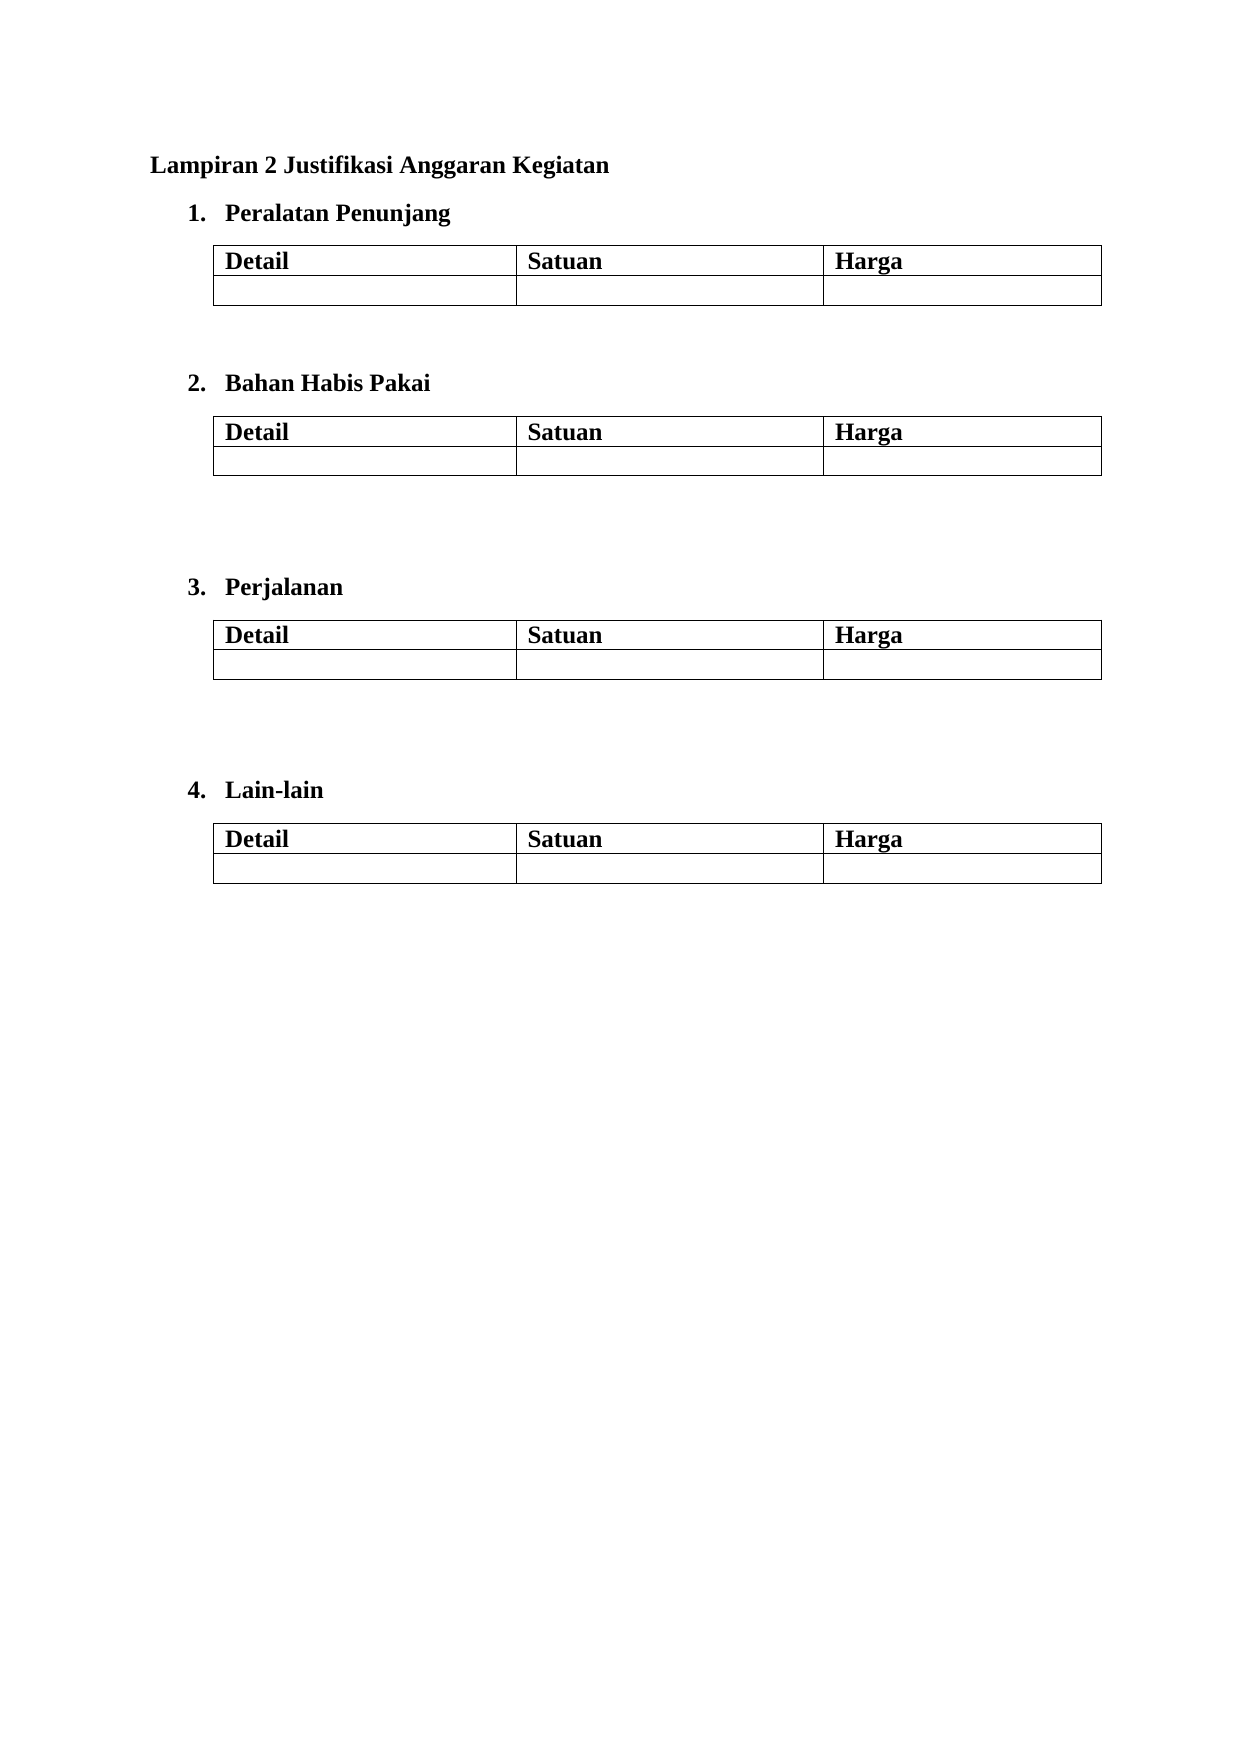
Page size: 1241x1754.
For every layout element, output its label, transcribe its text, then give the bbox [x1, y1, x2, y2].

table_header Satuan [517, 417, 823, 446]
table_cell [824, 447, 1101, 475]
table_header Harga [824, 621, 1101, 649]
table_cell [214, 447, 516, 475]
table_header Satuan [517, 824, 823, 853]
list Bahan Habis Pakai [187, 368, 1090, 397]
table_header Harga [824, 417, 1101, 446]
table_cell [214, 854, 516, 883]
table_header Satuan [517, 246, 823, 275]
table_cell [824, 854, 1101, 883]
list Peralatan Penunjang [187, 198, 1090, 226]
table_header Satuan [517, 621, 823, 649]
table_cell [824, 650, 1101, 679]
table_cell [824, 276, 1101, 305]
table_header Detail [214, 621, 516, 649]
list Lain-lain [187, 776, 1090, 804]
table_header Detail [214, 417, 516, 446]
table_cell [517, 650, 823, 679]
table_header Detail [214, 824, 516, 853]
table_cell [214, 650, 516, 679]
table_cell [517, 276, 823, 305]
table_header Harga [824, 246, 1101, 275]
text Lampiran 2 Justifikasi Anggaran Kegiatan [150, 150, 1090, 179]
table_cell [517, 854, 823, 883]
list Perjalanan [187, 572, 1090, 601]
table_header Harga [824, 824, 1101, 853]
table_header Detail [214, 246, 516, 275]
table_cell [517, 447, 823, 475]
table_cell [214, 276, 516, 305]
